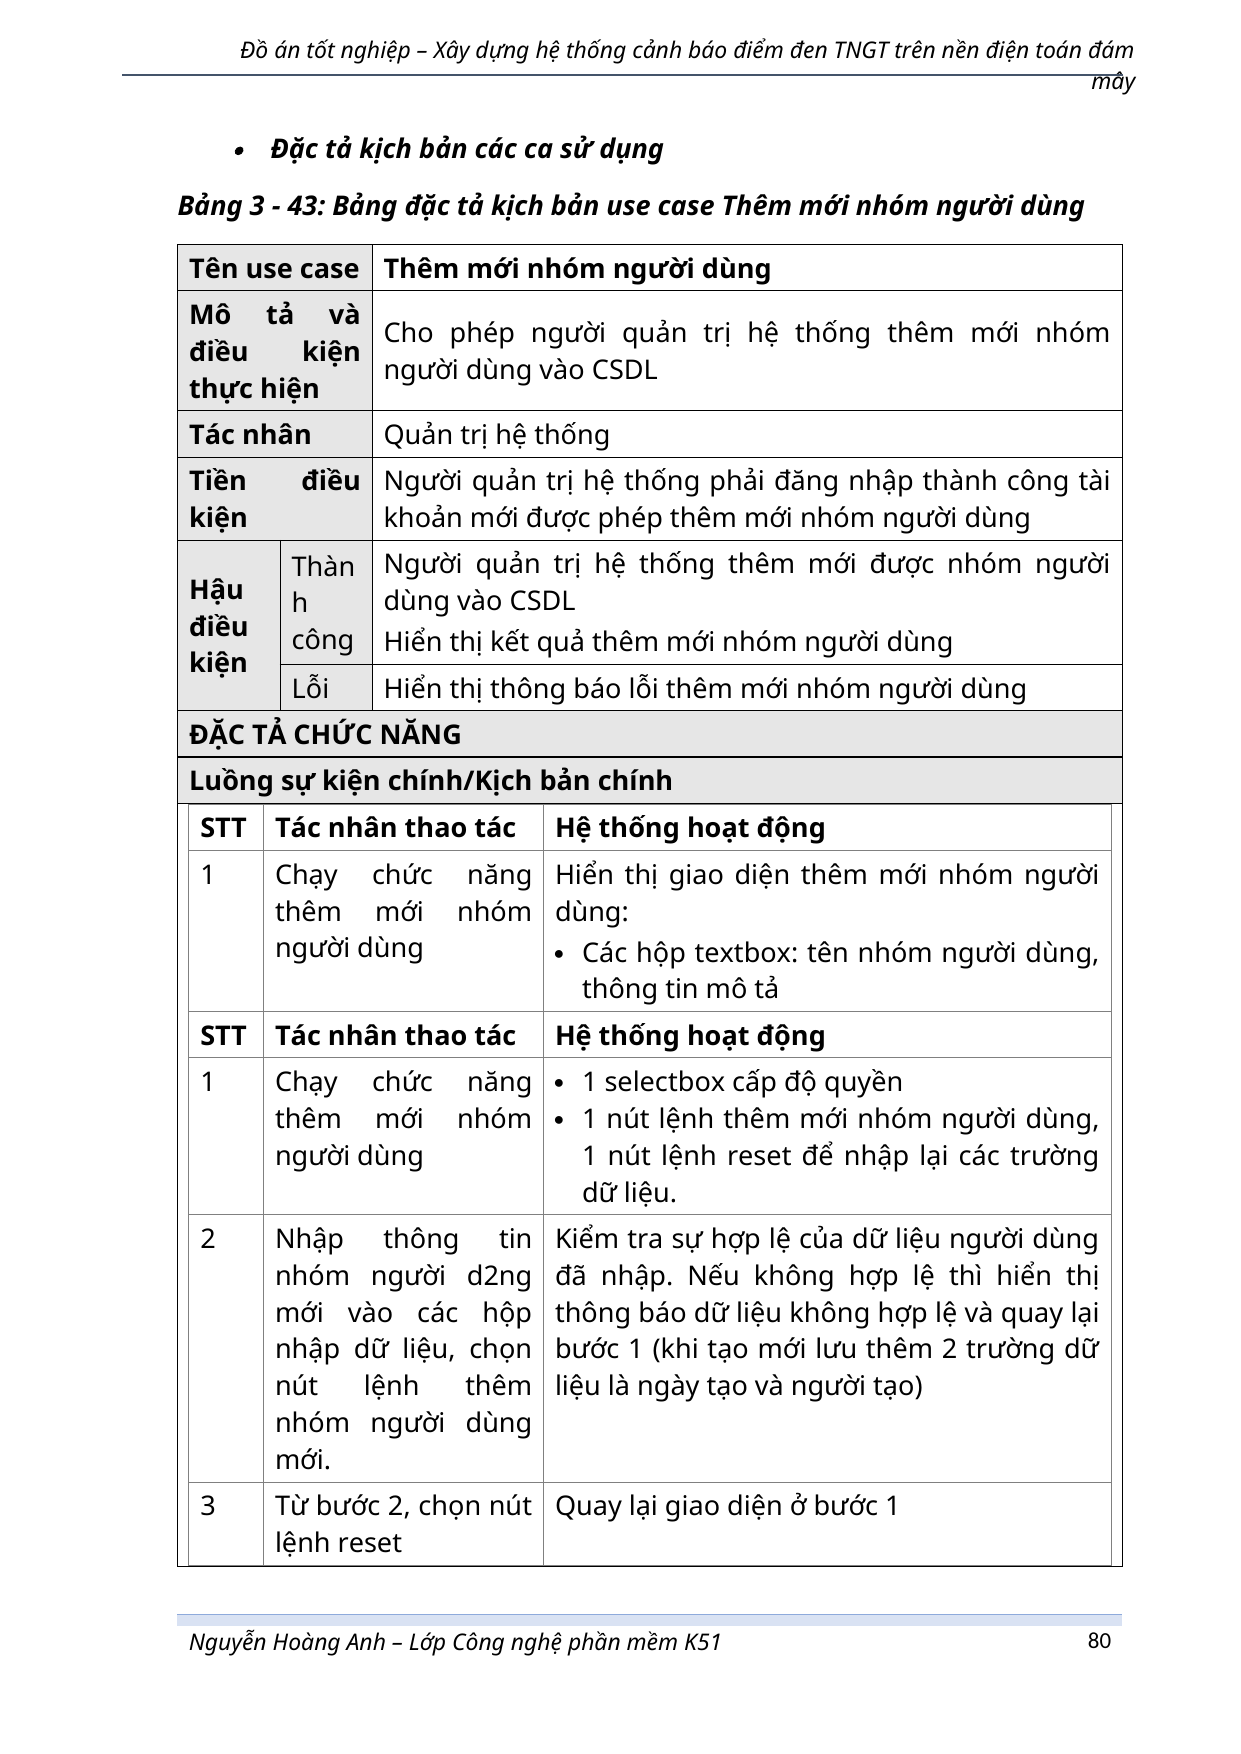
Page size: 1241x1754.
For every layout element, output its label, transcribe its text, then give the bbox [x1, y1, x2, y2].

table_cell ĐẶC TẢ CHỨC NĂNG [178, 711, 1122, 756]
table_cell [189, 805, 263, 850]
table_cell [544, 1058, 1111, 1214]
table_header Thêm mới nhóm người dùng [373, 245, 1122, 290]
table_cell Thành công [281, 541, 372, 664]
table_cell [544, 805, 1111, 850]
table_cell [264, 805, 543, 850]
table_cell [264, 851, 543, 1011]
table_cell Tác nhân [178, 411, 372, 457]
table_cell Cho phép người quản trị hệ thống thêm mới nhóm người dùng vào CSDL [373, 291, 1122, 410]
table_cell [544, 1012, 1111, 1057]
table_cell [544, 1483, 1111, 1565]
text Bảng 3 - 43: Bảng đặc tả kịch bản use case Thêm mới nhóm người dùng [177, 186, 1122, 223]
table_cell [264, 1012, 543, 1057]
table_cell Lỗi [281, 665, 372, 710]
table_cell [1112, 804, 1122, 1566]
table_cell Quản trị hệ thống [373, 411, 1122, 457]
table_cell [189, 1012, 263, 1057]
table_header Tên use case [178, 245, 372, 290]
table_cell [264, 1215, 543, 1482]
list Đặc tả kịch bản các ca sử dụng [233, 130, 1122, 167]
table_cell [189, 1058, 263, 1214]
table_cell Hiển thị thông báo lỗi thêm mới nhóm người dùng [373, 665, 1122, 710]
table_cell Người quản trị hệ thống thêm mới được nhóm người dùng vào CSDL Hiển thị kết quả thêm mới nhóm người dùng [373, 541, 1122, 664]
table_cell [264, 1058, 543, 1214]
table_cell [189, 851, 263, 1011]
table_cell Mô tả và điều kiện thực hiện [178, 291, 372, 410]
table_cell Luồng sự kiện chính/Kịch bản chính [178, 758, 1122, 803]
table_cell [264, 1483, 543, 1565]
table_cell [544, 1215, 1111, 1482]
table_cell [544, 851, 1111, 1011]
table_cell [189, 1215, 263, 1482]
table_cell [189, 1483, 263, 1565]
table_cell Hậu điều kiện [178, 541, 280, 710]
table_cell Tiền điều kiện [178, 458, 372, 540]
table_cell [178, 804, 188, 1566]
table_cell Người quản trị hệ thống phải đăng nhập thành công tài khoản mới được phép thêm mới nhóm người dùng [373, 458, 1122, 540]
